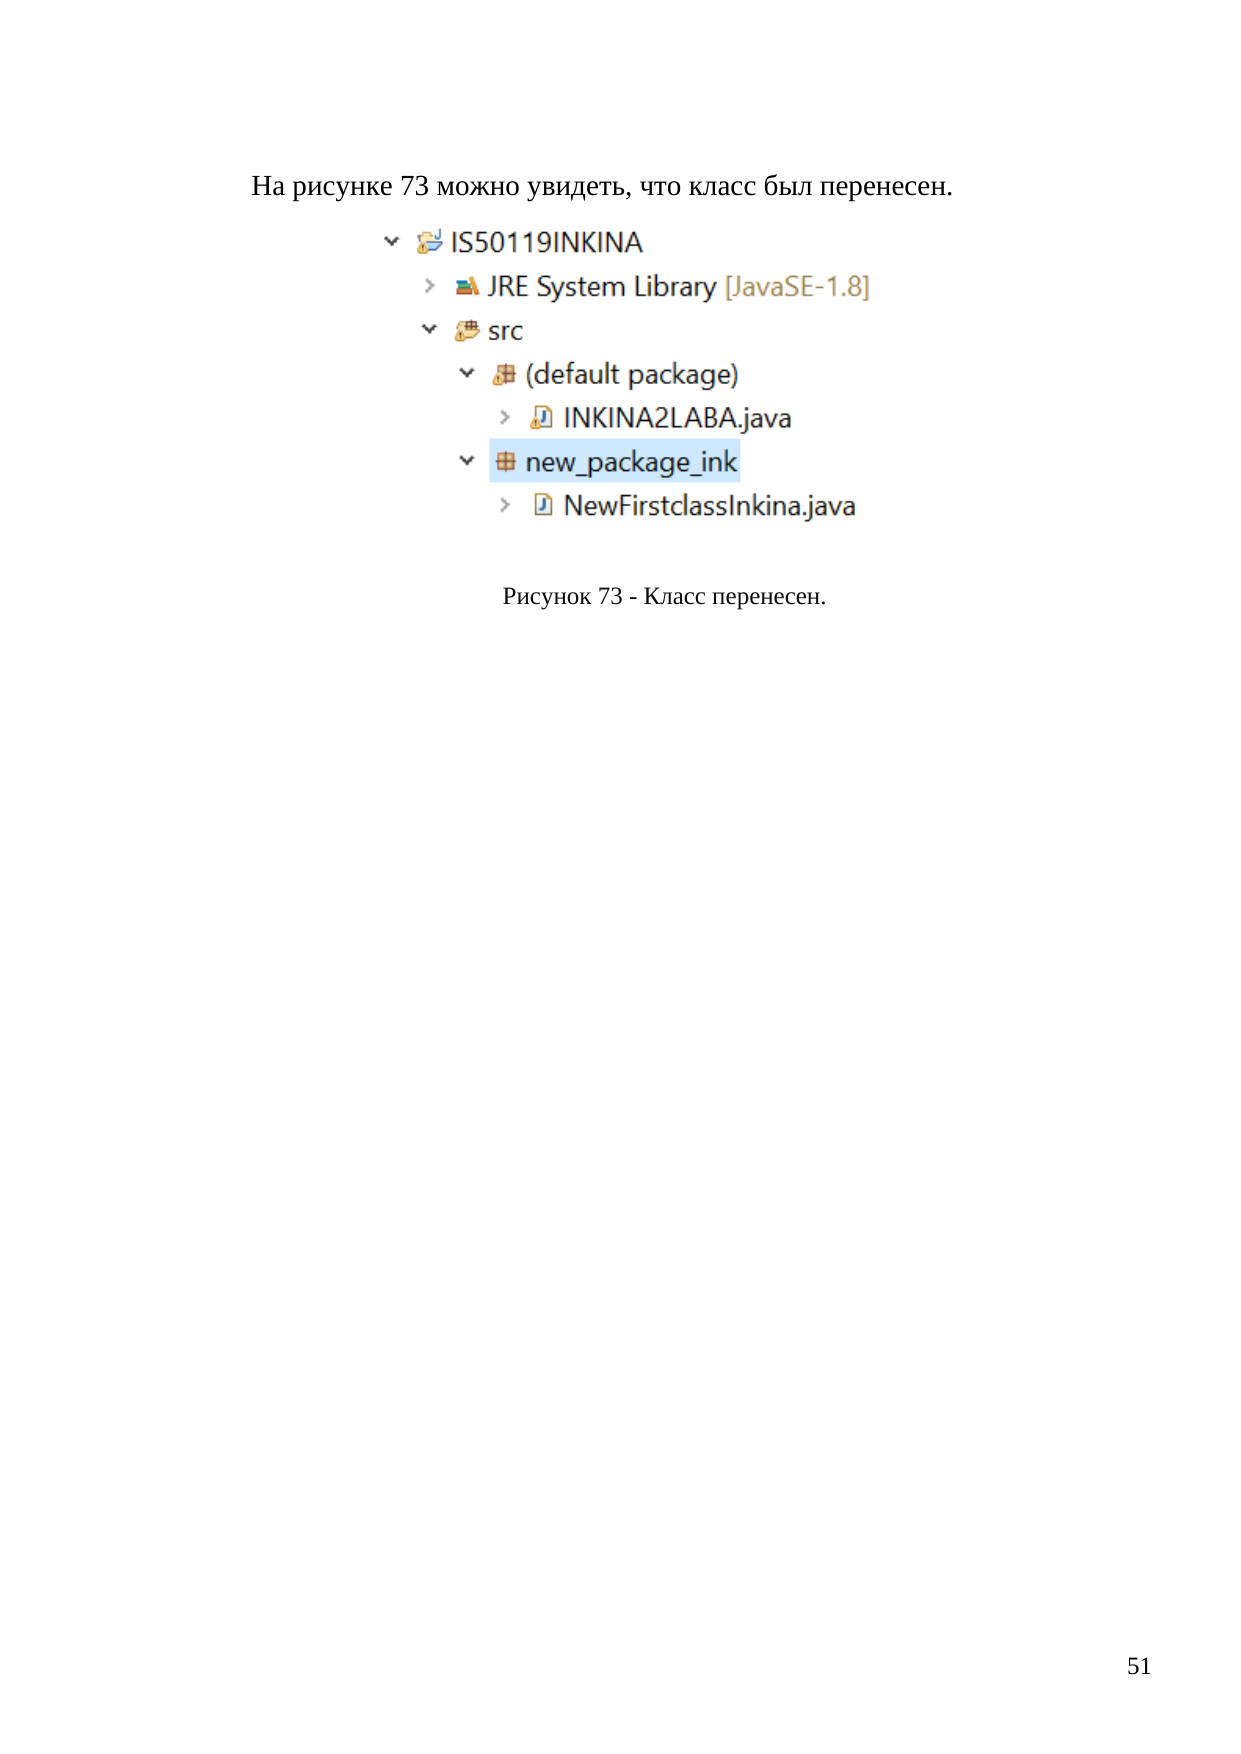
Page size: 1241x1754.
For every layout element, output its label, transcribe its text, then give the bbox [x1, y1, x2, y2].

text На рисунке 73 можно увидеть, что класс был перенесен. [177, 168, 1152, 202]
picture [380, 218, 948, 564]
text Рисунок 73 - Класс перенесен. [177, 581, 1152, 609]
